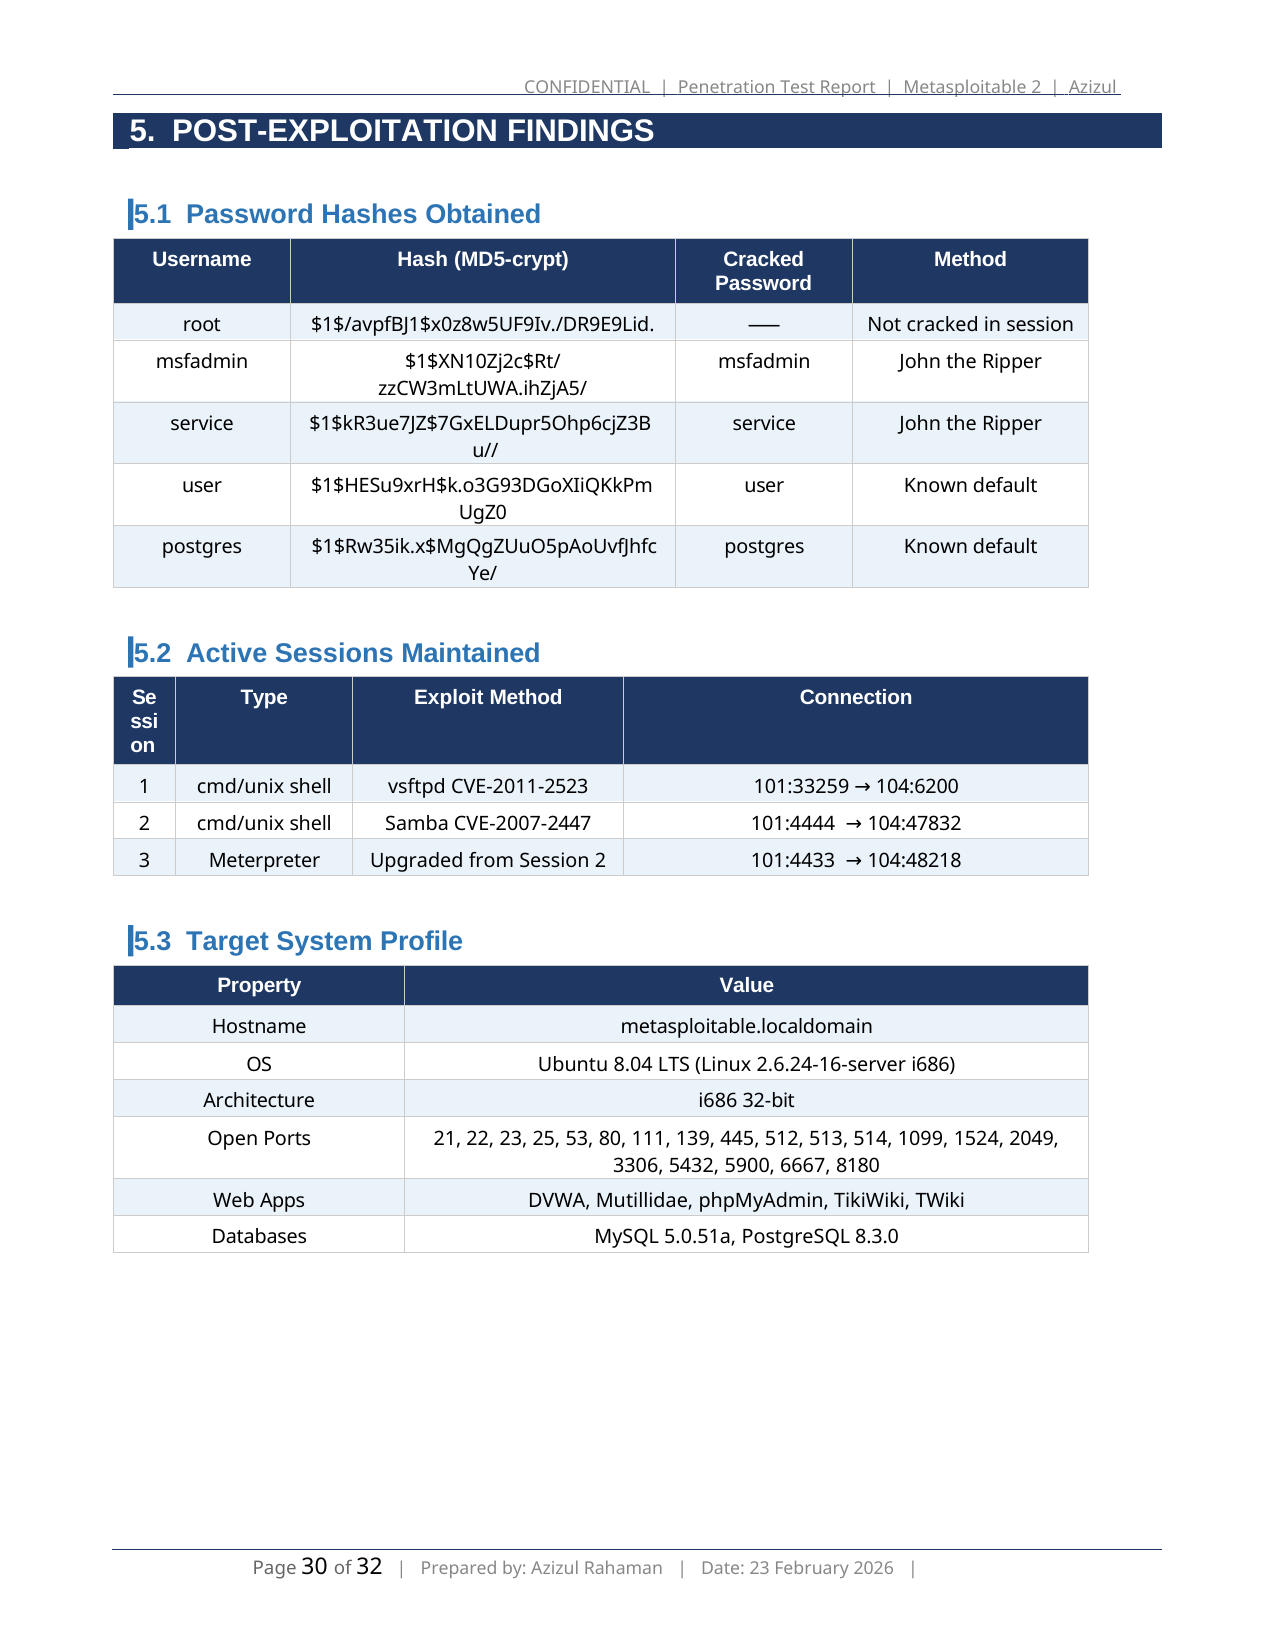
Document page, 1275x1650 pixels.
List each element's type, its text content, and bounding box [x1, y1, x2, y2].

table_cell MySQL 5.0.51a, PostgreSQL 8.3.0 [405, 1216, 1088, 1252]
table_cell msfadmin [676, 341, 852, 401]
table_cell postgres [114, 526, 290, 587]
subtitle 5. POST-EXPLOITATION FINDINGS [112, 112, 1200, 149]
table_cell $1$XN10Zj2c$Rt/ zzCW3mLtUWA.ihZjA5/ [291, 341, 675, 401]
list Target System Profile [134, 925, 1200, 956]
table_cell $1$kR3ue7JZ$7GxELDupr5Ohp6cjZ3B u// [291, 403, 675, 463]
table_cell 101:33259 → 104:6200 [624, 765, 1088, 801]
table_cell Open Ports [114, 1117, 404, 1178]
table_cell — [676, 304, 852, 339]
table_cell 21, 22, 23, 25, 53, 80, 111, 139, 445, 512, 513, 514, 1099, 1524, 2049, 3306, 5432, 5900, 6667, 8180 [405, 1117, 1088, 1178]
table_cell 101:4433 → 104:48218 [624, 839, 1088, 875]
table_cell Architecture [114, 1080, 404, 1116]
table_cell service [114, 403, 290, 463]
table_cell Not cracked in session [853, 304, 1088, 339]
table_cell Meterpreter [176, 839, 352, 875]
table_cell John the Ripper [853, 341, 1088, 401]
table_cell i686 32-bit [405, 1080, 1088, 1116]
table_cell vsftpd CVE-2011-2523 [353, 765, 623, 801]
table_cell root [114, 304, 290, 339]
table_cell cmd/unix shell [176, 803, 352, 838]
table_header Exploit Method [353, 677, 623, 764]
table_header Type [176, 677, 352, 764]
table_cell John the Ripper [853, 403, 1088, 463]
table_cell Samba CVE-2007-2447 [353, 803, 623, 838]
table_cell metasploitable.localdomain [405, 1006, 1088, 1042]
table_cell 3 [114, 839, 175, 875]
table_cell 101:4444 → 104:47832 [624, 803, 1088, 838]
table_cell $1$Rw35ik.x$MgQgZUuO5pAoUvfJhfc Ye/ [291, 526, 675, 587]
table_cell Known default [853, 526, 1088, 587]
table_cell user [676, 464, 852, 525]
table_cell Upgraded from Session 2 [353, 839, 623, 875]
table_cell cmd/unix shell [176, 765, 352, 801]
table_header Property [114, 966, 404, 1005]
table_header Hash (MD5-crypt) [291, 239, 675, 303]
table_cell $1$HESu9xrH$k.o3G93DGoXIiQKkPm UgZ0 [291, 464, 675, 525]
table_header Value [405, 966, 1088, 1005]
table_cell 2 [114, 803, 175, 838]
table_cell Hostname [114, 1006, 404, 1042]
list Password Hashes Obtained [134, 198, 1200, 230]
table_cell msfadmin [114, 341, 290, 401]
table_cell Known default [853, 464, 1088, 525]
table_cell Databases [114, 1216, 404, 1252]
table_cell Ubuntu 8.04 LTS (Linux 2.6.24-16-server i686) [405, 1043, 1088, 1079]
table_cell DVWA, Mutillidae, phpMyAdmin, TikiWiki, TWiki [405, 1179, 1088, 1215]
table_cell user [114, 464, 290, 525]
table_cell OS [114, 1043, 404, 1079]
table_cell 1 [114, 765, 175, 801]
table_cell service [676, 403, 852, 463]
table_header Connection [624, 677, 1088, 764]
table_header Se ssi on [114, 677, 175, 764]
table_cell $1$/avpfBJ1$x0z8w5UF9Iv./DR9E9Lid. [291, 304, 675, 339]
table_cell postgres [676, 526, 852, 587]
list Active Sessions Maintained [134, 637, 1200, 668]
table_header Cracked Password [676, 239, 852, 303]
table_header Method [853, 239, 1088, 303]
table_cell Web Apps [114, 1179, 404, 1215]
table_header Username [114, 239, 290, 303]
